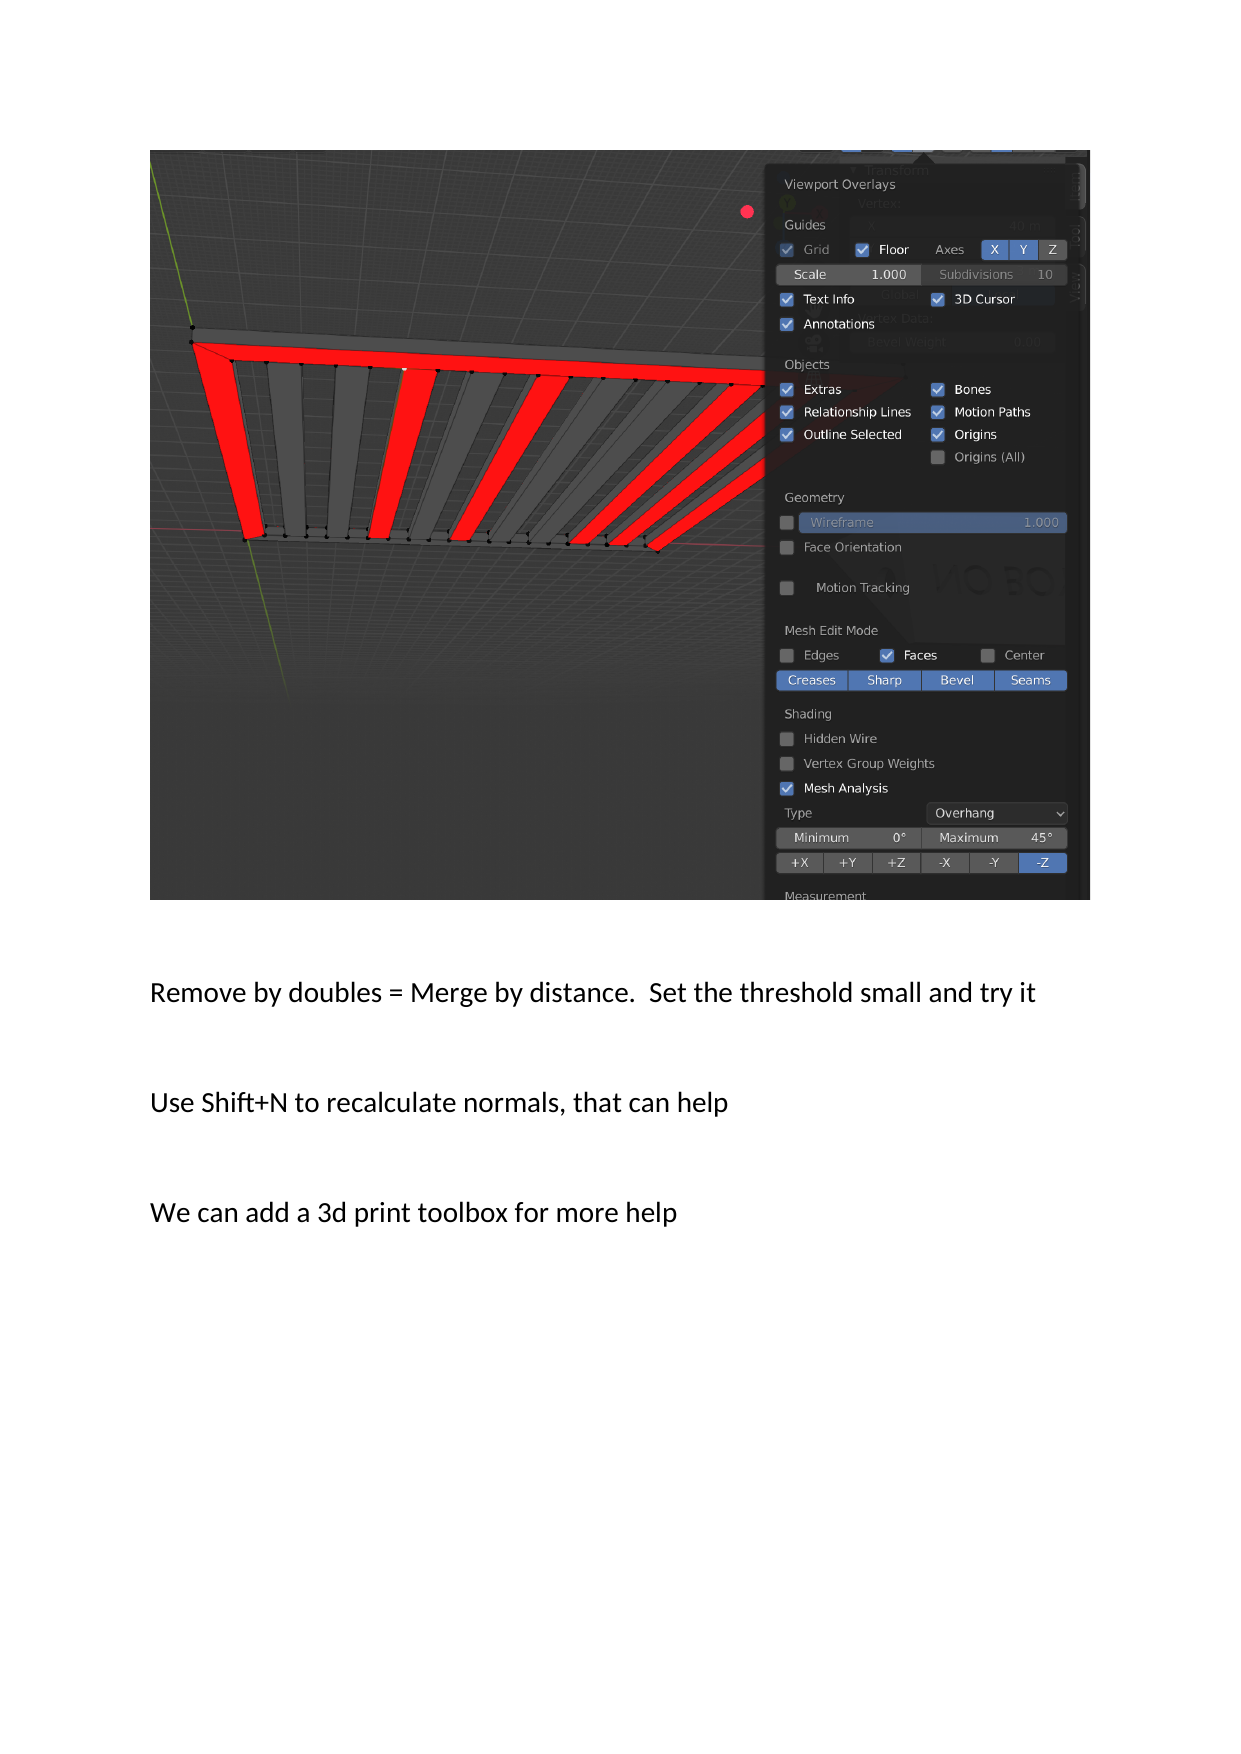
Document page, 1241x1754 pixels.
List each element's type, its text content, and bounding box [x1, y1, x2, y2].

picture [150, 150, 1091, 900]
text Remove by doubles = Merge by distance. Set the threshold small and try it [150, 974, 1090, 1010]
text We can add a 3d print toolbox for more help [150, 1194, 1090, 1230]
text Use Shift+N to recalculate normals, that can help [150, 1084, 1090, 1120]
